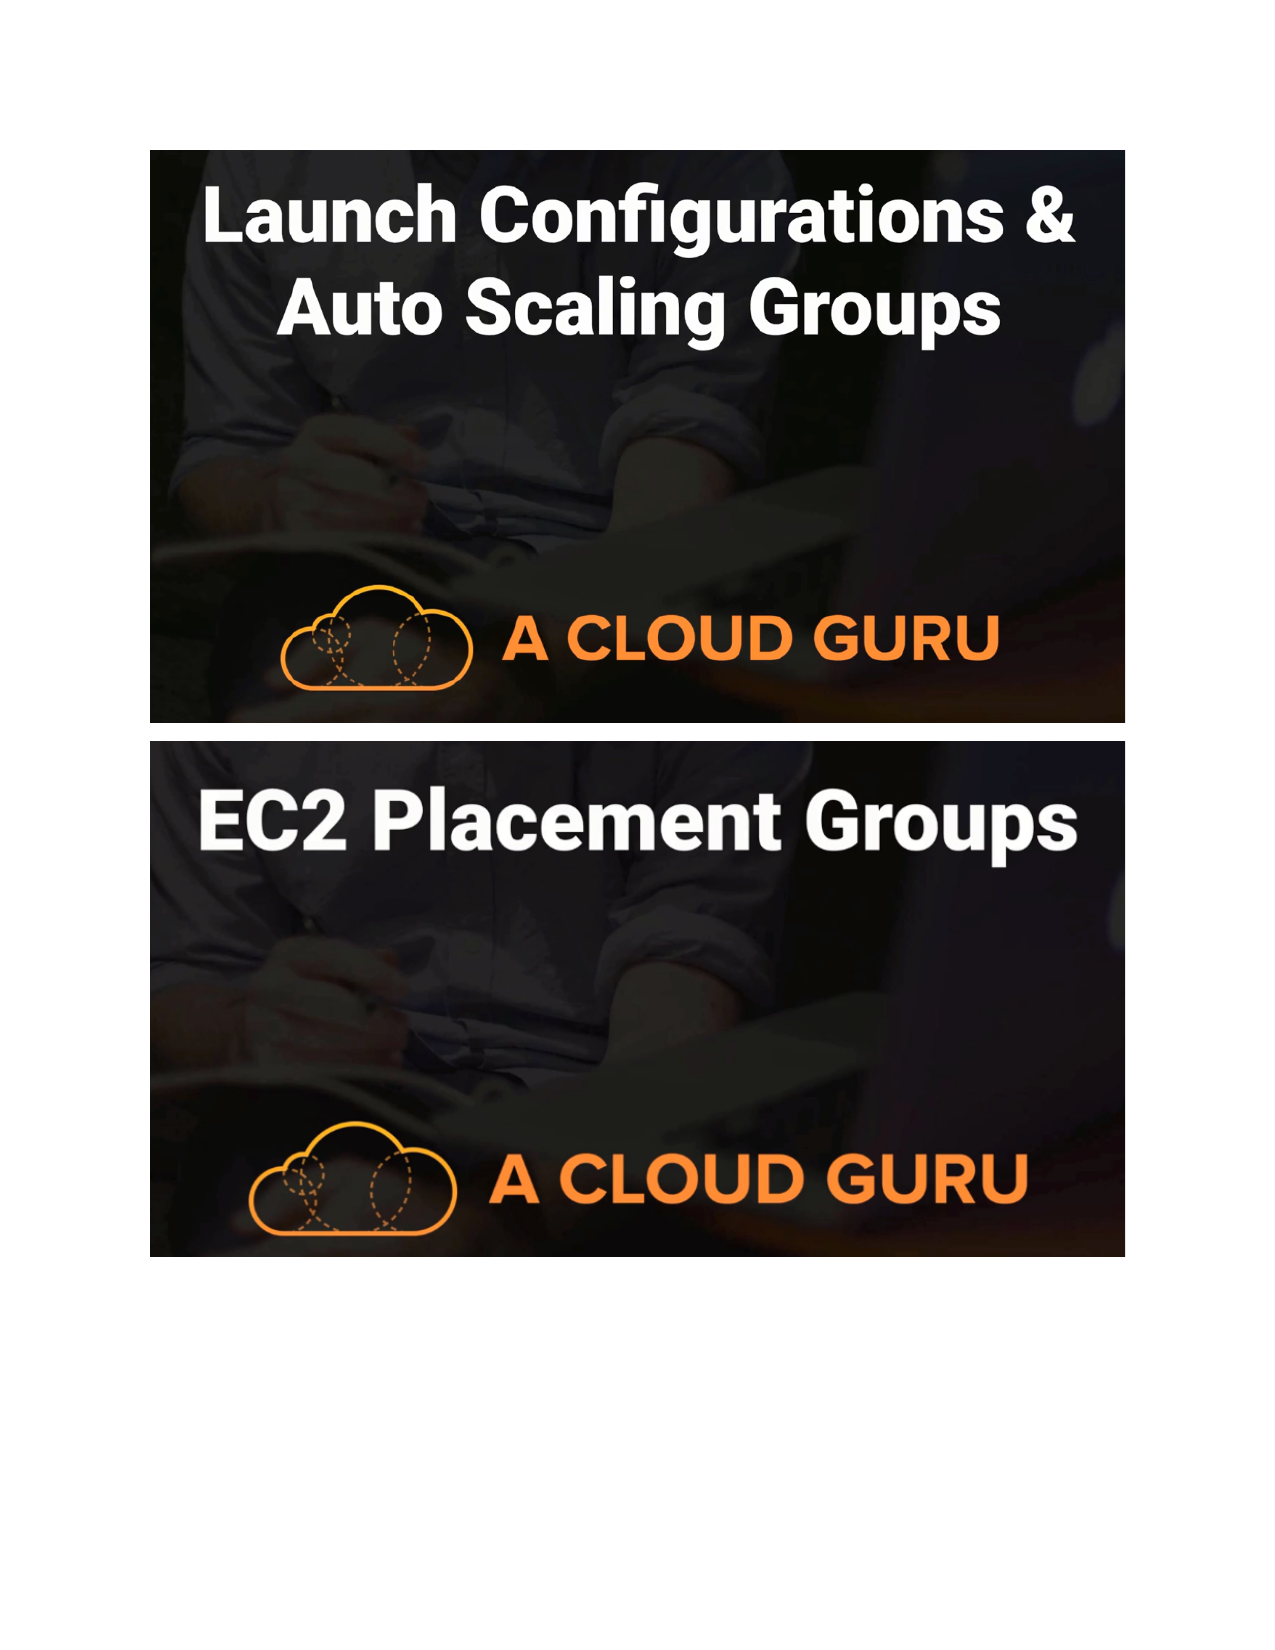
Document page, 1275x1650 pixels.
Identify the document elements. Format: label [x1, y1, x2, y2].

picture [150, 150, 1125, 723]
picture [150, 741, 1125, 1257]
